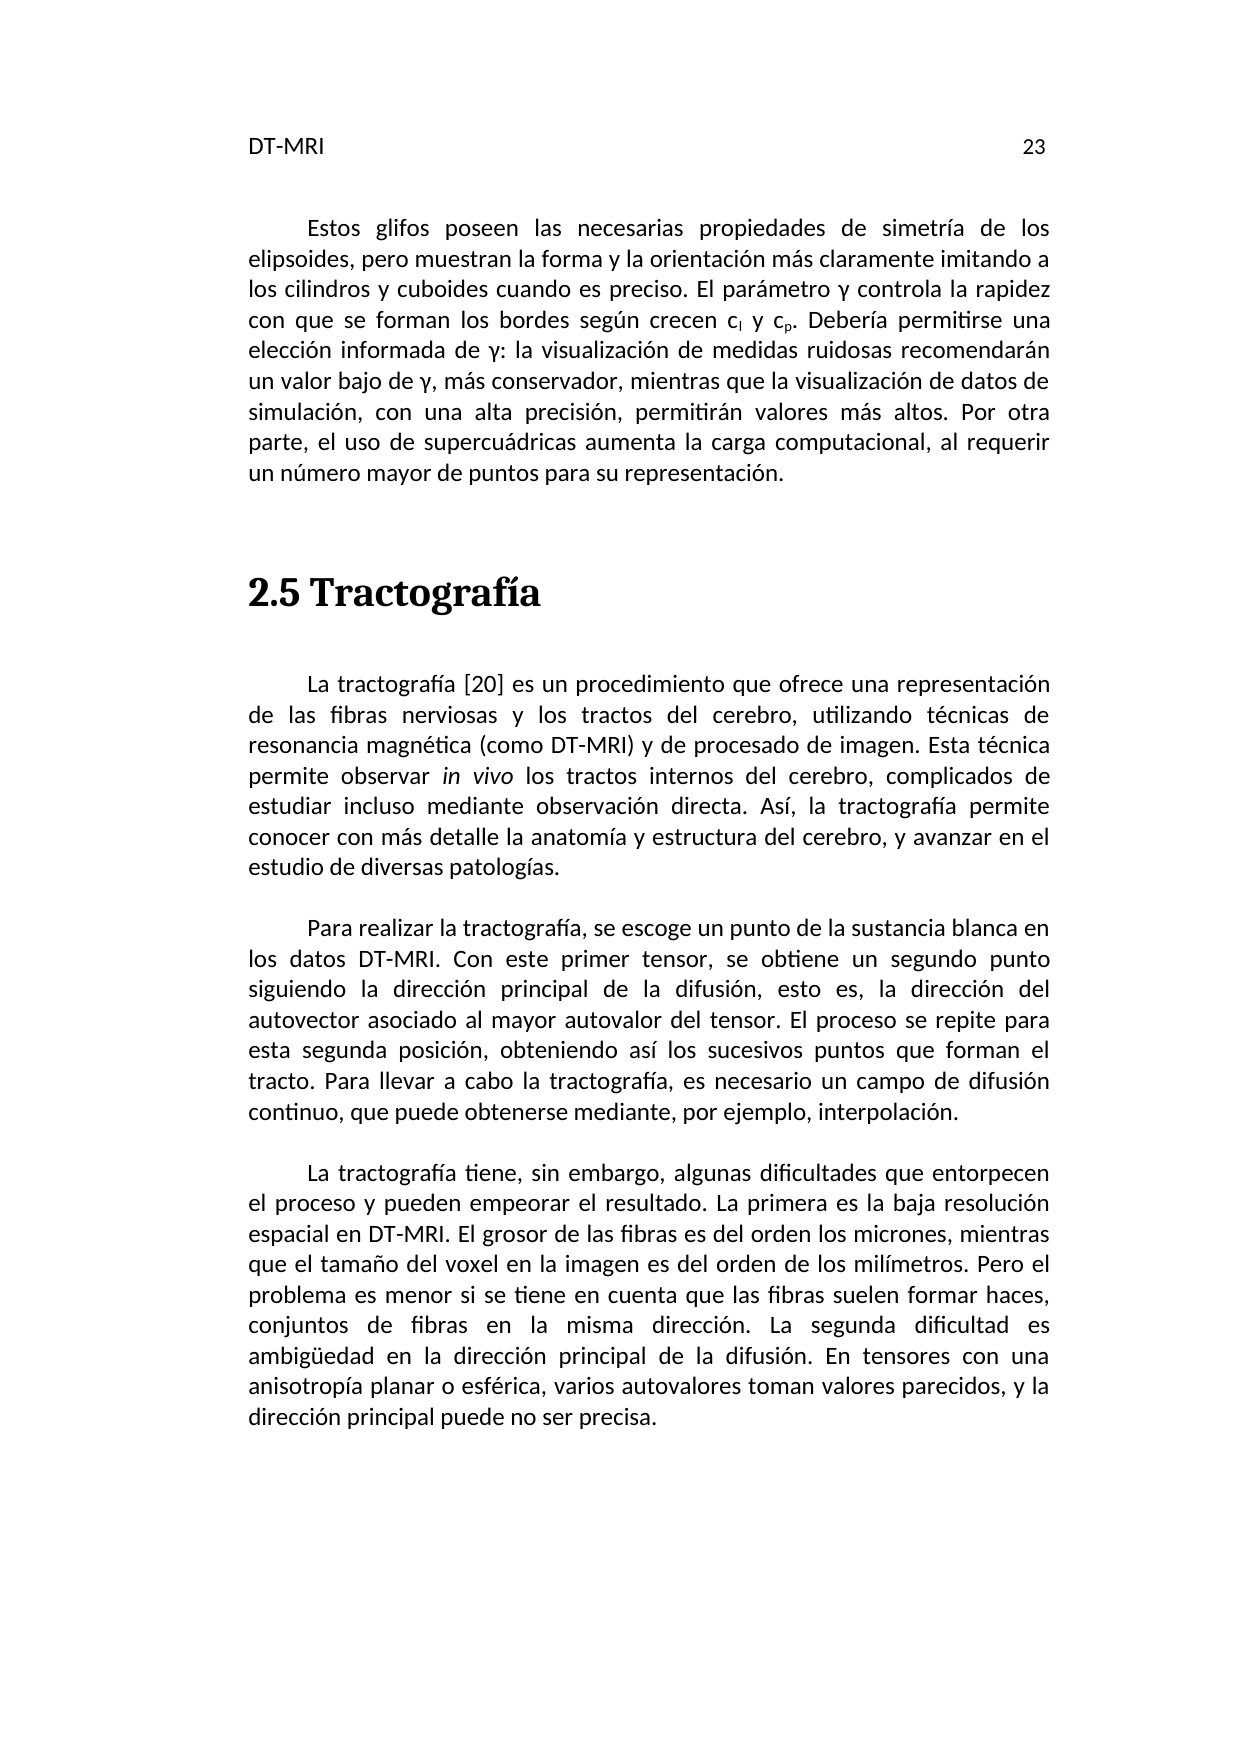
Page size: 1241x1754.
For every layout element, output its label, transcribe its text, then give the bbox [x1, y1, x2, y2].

text La tractografía tiene, sin embargo, algunas dificultades que entorpecen el proceso y pueden empeorar el resultado. La primera es la baja resolución espacial en DT-MRI. El grosor de las fibras es del orden los micrones, mientras que el tamaño del voxel en la imagen es del orden de los milímetros. Pero el problema es menor si se tiene en cuenta que las fibras suelen formar haces, conjuntos de fibras en la misma dirección. La segunda dificultad es ambigüedad en la dirección principal de la difusión. En tensores con una anisotropía planar o esférica, varios autovalores toman valores parecidos, y la dirección principal puede no ser precisa. [248, 1157, 1051, 1431]
subtitle Tractografía [248, 569, 1051, 617]
text Para realizar la tractografía, se escoge un punto de la sustancia blanca en los datos DT-MRI. Con este primer tensor, se obtiene un segundo punto siguiendo la dirección principal de la difusión, esto es, la dirección del autovector asociado al mayor autovalor del tensor. El proceso se repite para esta segunda posición, obteniendo así los sucesivos puntos que forman el tracto. Para llevar a cabo la tractografía, es necesario un campo de difusión continuo, que puede obtenerse mediante, por ejemplo, interpolación. [248, 913, 1051, 1126]
text La tractografía [20] es un procedimiento que ofrece una representación de las fibras nerviosas y los tractos del cerebro, utilizando técnicas de resonancia magnética (como DT-MRI) y de procesado de imagen. Esta técnica permite observar in vivo los tractos internos del cerebro, complicados de estudiar incluso mediante observación directa. Así, la tractografía permite conocer con más detalle la anatomía y estructura del cerebro, y avanzar en el estudio de diversas patologías. [248, 668, 1051, 882]
text Estos glifos poseen las necesarias propiedades de simetría de los elipsoides, pero muestran la forma y la orientación más claramente imitando a los cilindros y cuboides cuando es preciso. El parámetro γ controla la rapidez con que se forman los bordes según crecen cl y cp. Debería permitirse una elección informada de γ: la visualización de medidas ruidosas recomendarán un valor bajo de γ, más conservador, mientras que la visualización de datos de simulación, con una alta precisión, permitirán valores más altos. Por otra parte, el uso de supercuádricas aumenta la carga computacional, al requerir un número mayor de puntos para su representación. [248, 213, 1051, 487]
